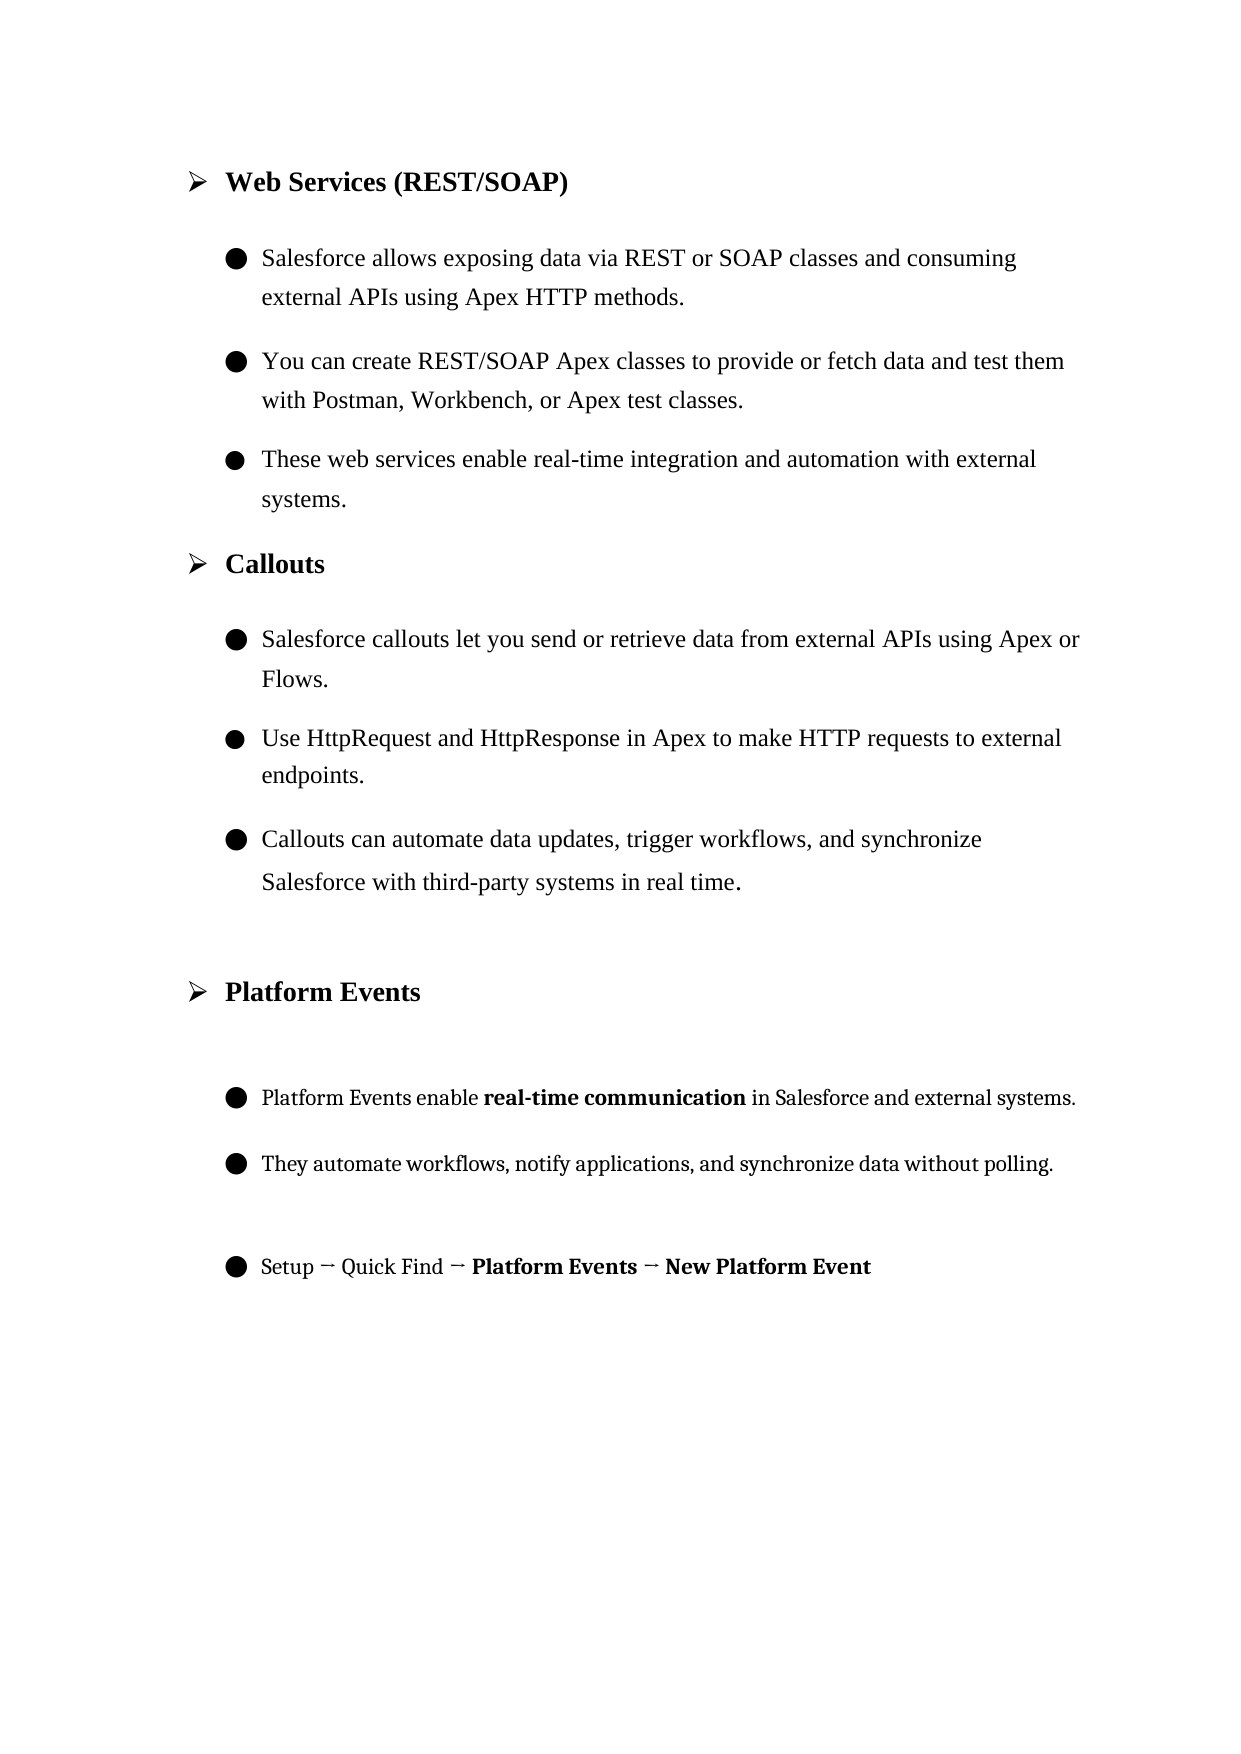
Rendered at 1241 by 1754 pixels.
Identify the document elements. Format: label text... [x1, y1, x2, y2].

subtitle You can create REST/SOAP Apex classes to provide or fetch data and test them with Postman, Workbench, or Apex test classes. [224, 327, 1090, 414]
list Platform Events enable real-time communication in Salesforce and external systems. [224, 1063, 1090, 1121]
list Platform Events [187, 960, 1090, 1017]
list They automate workflows, notify applications, and synchronize data without polling. [224, 1129, 1090, 1187]
subtitle Callouts can automate data updates, trigger workflows, and synchronize Salesforce with third-party systems in real time. [224, 806, 1090, 896]
subtitle Use HttpRequest and HttpResponse in Apex to make HTTP requests to external endpoints. [224, 709, 1090, 789]
list These web services enable real-time integration and automation with external systems. [224, 431, 1090, 513]
subtitle Callouts [187, 532, 1090, 589]
subtitle Salesforce callouts let you send or retrieve data from external APIs using Apex or Flows. [224, 606, 1090, 693]
list Setup → Quick Find → Platform Events → New Platform Event [224, 1233, 1090, 1291]
subtitle Web Services (REST/SOAP) [187, 150, 1090, 208]
subtitle Salesforce allows exposing data via REST or SOAP classes and consuming external APIs using Apex HTTP methods. [224, 224, 1090, 311]
